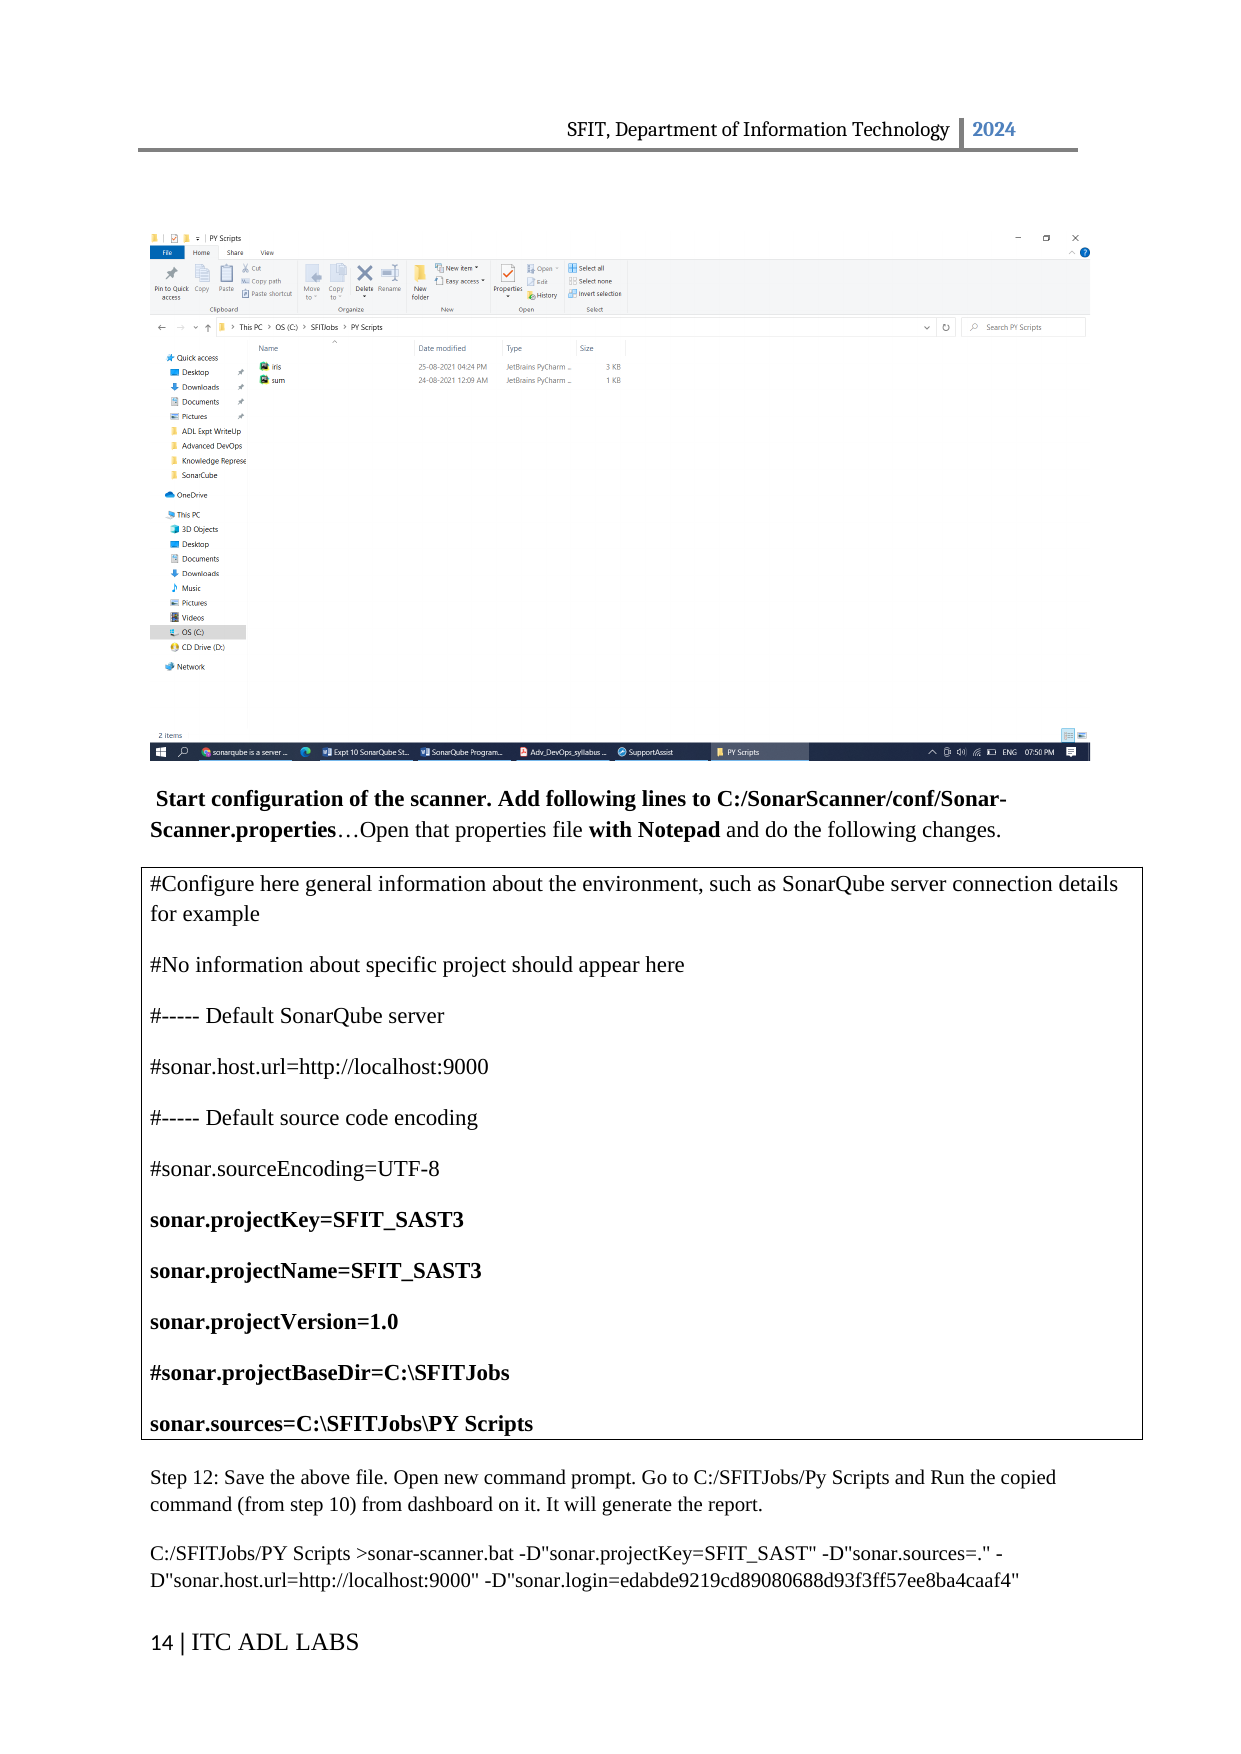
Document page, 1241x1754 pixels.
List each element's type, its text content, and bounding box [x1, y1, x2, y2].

text #sonar.projectBaseDir=C:\SFITJobs [142, 1356, 1142, 1386]
text sonar.sources=C:\SFITJobs\PY Scripts [142, 1407, 1142, 1439]
text sonar.projectName=SFIT_SAST3 [142, 1254, 1142, 1284]
text Start configuration of the scanner. Add following lines to C:/SonarScanner/conf/Sonar-Scanner.properties…Open that properties file with Notepad and do the following changes. [150, 785, 1134, 842]
text #sonar.host.url=http://localhost:9000 [142, 1050, 1142, 1079]
text #sonar.sourceEncoding=UTF-8 [142, 1152, 1142, 1182]
text Step 12: Save the above file. Open new command prompt. Go to C:/SFITJobs/Py Scripts and Run the copied command (from step 10) from dashboard on it. It will generate the report. [150, 1464, 1134, 1516]
text sonar.projectVersion=1.0 [142, 1305, 1142, 1335]
text sonar.projectKey=SFIT_SAST3 [142, 1203, 1142, 1233]
text #No information about specific project should appear here [142, 948, 1142, 977]
text #----- Default SonarQube server [142, 999, 1142, 1028]
text #Configure here general information about the environment, such as SonarQube server connection details for example [142, 868, 1142, 926]
text C:/SFITJobs/PY Scripts >sonar-scanner.bat -D"sonar.projectKey=SFIT_SAST" -D"sonar.sources=." -D"sonar.host.url=http://localhost:9000" -D"sonar.login=edabde9219cd89080688d93f3ff57ee8ba4caaf4" [150, 1541, 1134, 1592]
text #----- Default source code encoding [142, 1101, 1142, 1131]
picture [150, 231, 1091, 761]
